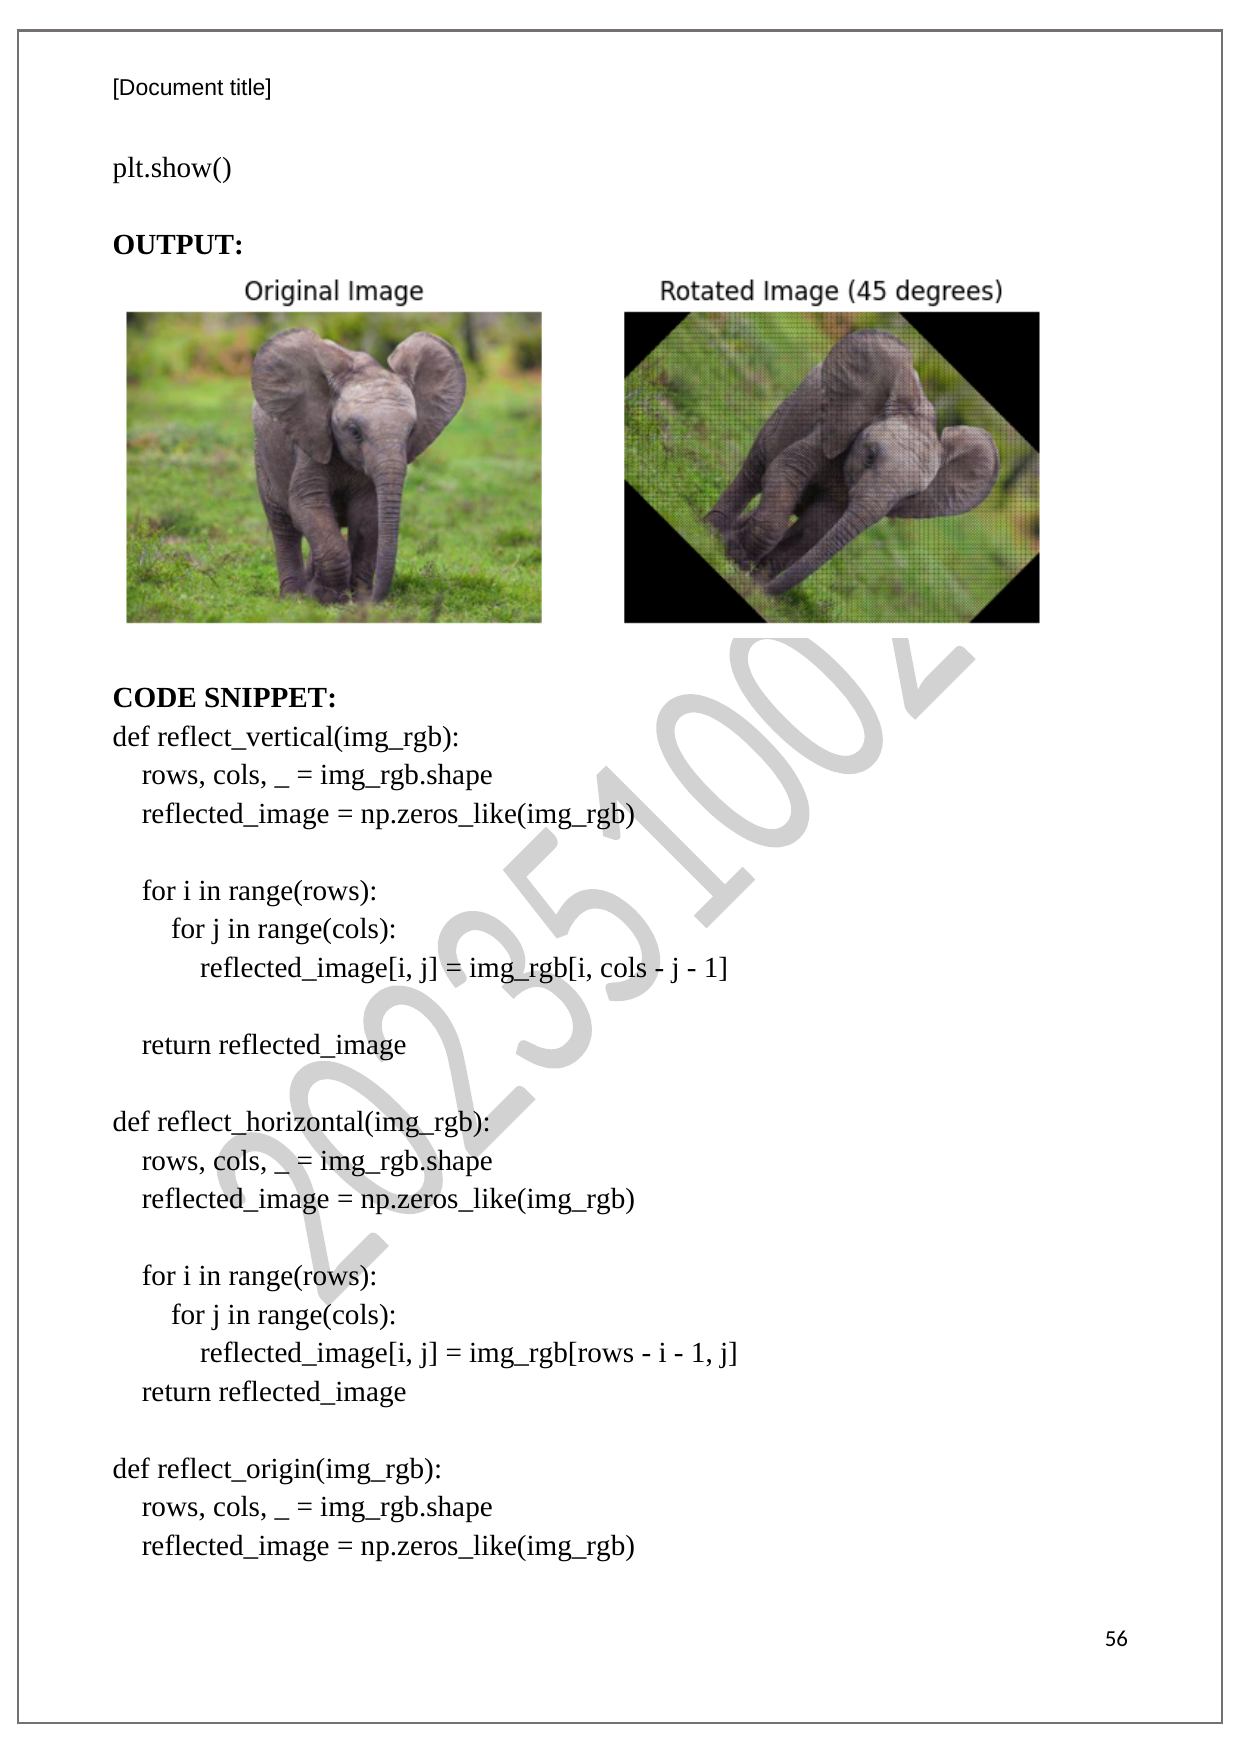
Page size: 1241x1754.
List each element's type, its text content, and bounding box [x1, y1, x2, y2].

text rows, cols, _ = img_rgb.shape [112, 1143, 1128, 1176]
picture [112, 265, 1053, 638]
text for i in range(rows): [112, 873, 1128, 906]
text reflected_image[i, j] = img_rgb[rows - i - 1, j] [112, 1335, 1128, 1369]
text reflected_image = np.zeros_like(img_rgb) [112, 1181, 1128, 1215]
text rows, cols, _ = img_rgb.shape [112, 757, 1128, 791]
text for j in range(cols): [112, 911, 1128, 945]
text plt.show() [112, 150, 1128, 183]
text for i in range(rows): [112, 1258, 1128, 1292]
text rows, cols, _ = img_rgb.shape [112, 1489, 1128, 1523]
text reflected_image = np.zeros_like(img_rgb) [112, 1528, 1128, 1562]
text return reflected_image [112, 1027, 1128, 1061]
text return reflected_image [112, 1374, 1128, 1407]
text reflected_image = np.zeros_like(img_rgb) [112, 796, 1128, 829]
text reflected_image[i, j] = img_rgb[i, cols - j - 1] [112, 950, 1128, 983]
text def reflect_origin(img_rgb): [112, 1451, 1128, 1484]
text def reflect_vertical(img_rgb): [112, 719, 1128, 752]
text CODE SNIPPET: [112, 680, 1128, 714]
text OUTPUT: [112, 227, 1128, 261]
text for j in range(cols): [112, 1297, 1128, 1330]
text def reflect_horizontal(img_rgb): [112, 1104, 1128, 1138]
